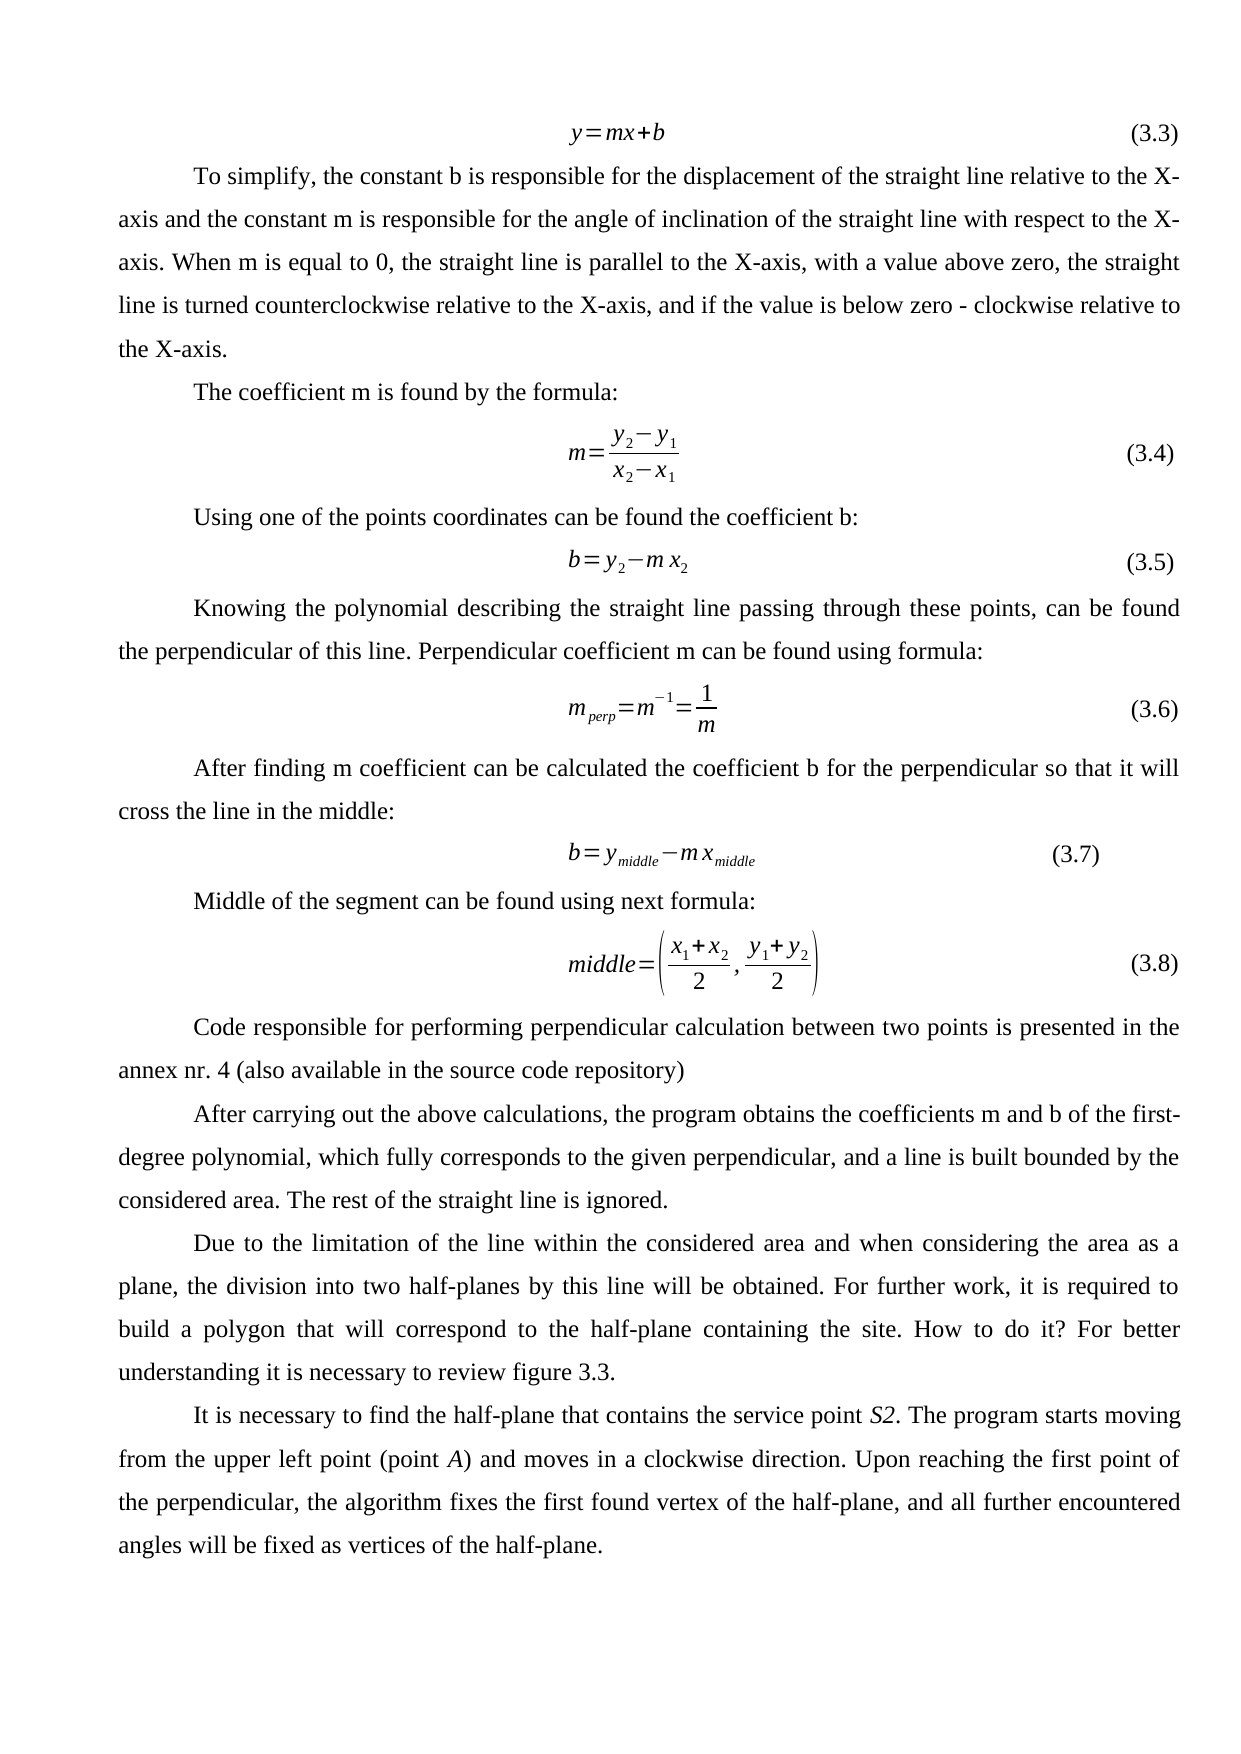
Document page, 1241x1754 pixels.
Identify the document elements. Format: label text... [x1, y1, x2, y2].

text (3.3) [568, 118, 1181, 147]
text Due to the limitation of the line within the considered area and when considering the area as a plane, the division into two half-planes by this line will be obtained. For further work, it is required to build a polygon that will correspond to the half-plane containing the site. How to do it? For better understanding it is necessary to review figure 3.3. [118, 1228, 1181, 1386]
text After finding m coefficient can be calculated the coefficient b for the perpendicular so that it will cross the line in the middle: [118, 753, 1181, 824]
text It is necessary to find the half-plane that contains the service point S2. The program starts moving from the upper left point (point A) and moves in a clockwise direction. Upon reaching the first point of the perpendicular, the algorithm fixes the first found vertex of the half-plane, and all further encountered angles will be fixed as vertices of the half-plane. [118, 1401, 1181, 1559]
text Middle of the segment can be found using next formula: [118, 886, 1181, 914]
text (3.5) [568, 546, 1181, 577]
text After carrying out the above calculations, the program obtains the coefficients m and b of the first-degree polynomial, which fully corresponds to the given perpendicular, and a line is built bounded by the considered area. The rest of the straight line is ignored. [118, 1099, 1181, 1214]
text The coefficient m is found by the formula: [118, 377, 1181, 406]
text To simplify, the constant b is responsible for the displacement of the straight line relative to the X-axis and the constant m is responsible for the angle of inclination of the straight line with respect to the X-axis. When m is equal to 0, the straight line is parallel to the X-axis, with a value above zero, the straight line is turned counterclockwise relative to the X-axis, and if the value is below zero - clockwise relative to the X-axis. [118, 161, 1181, 362]
text (3.6) [568, 679, 1181, 738]
text Using one of the points coordinates can be found the coefficient b: [118, 502, 1181, 531]
text (3.8) [568, 929, 1181, 998]
text (3.4) [568, 420, 1181, 486]
text Code responsible for performing perpendicular calculation between two points is presented in the annex nr. 4 (also available in the source code repository) [118, 1012, 1181, 1084]
text Knowing the polynomial describing the straight line passing through these points, can be found the perpendicular of this line. Perpendicular coefficient m can be found using formula: [118, 593, 1181, 665]
text (3.7) [568, 839, 1181, 870]
